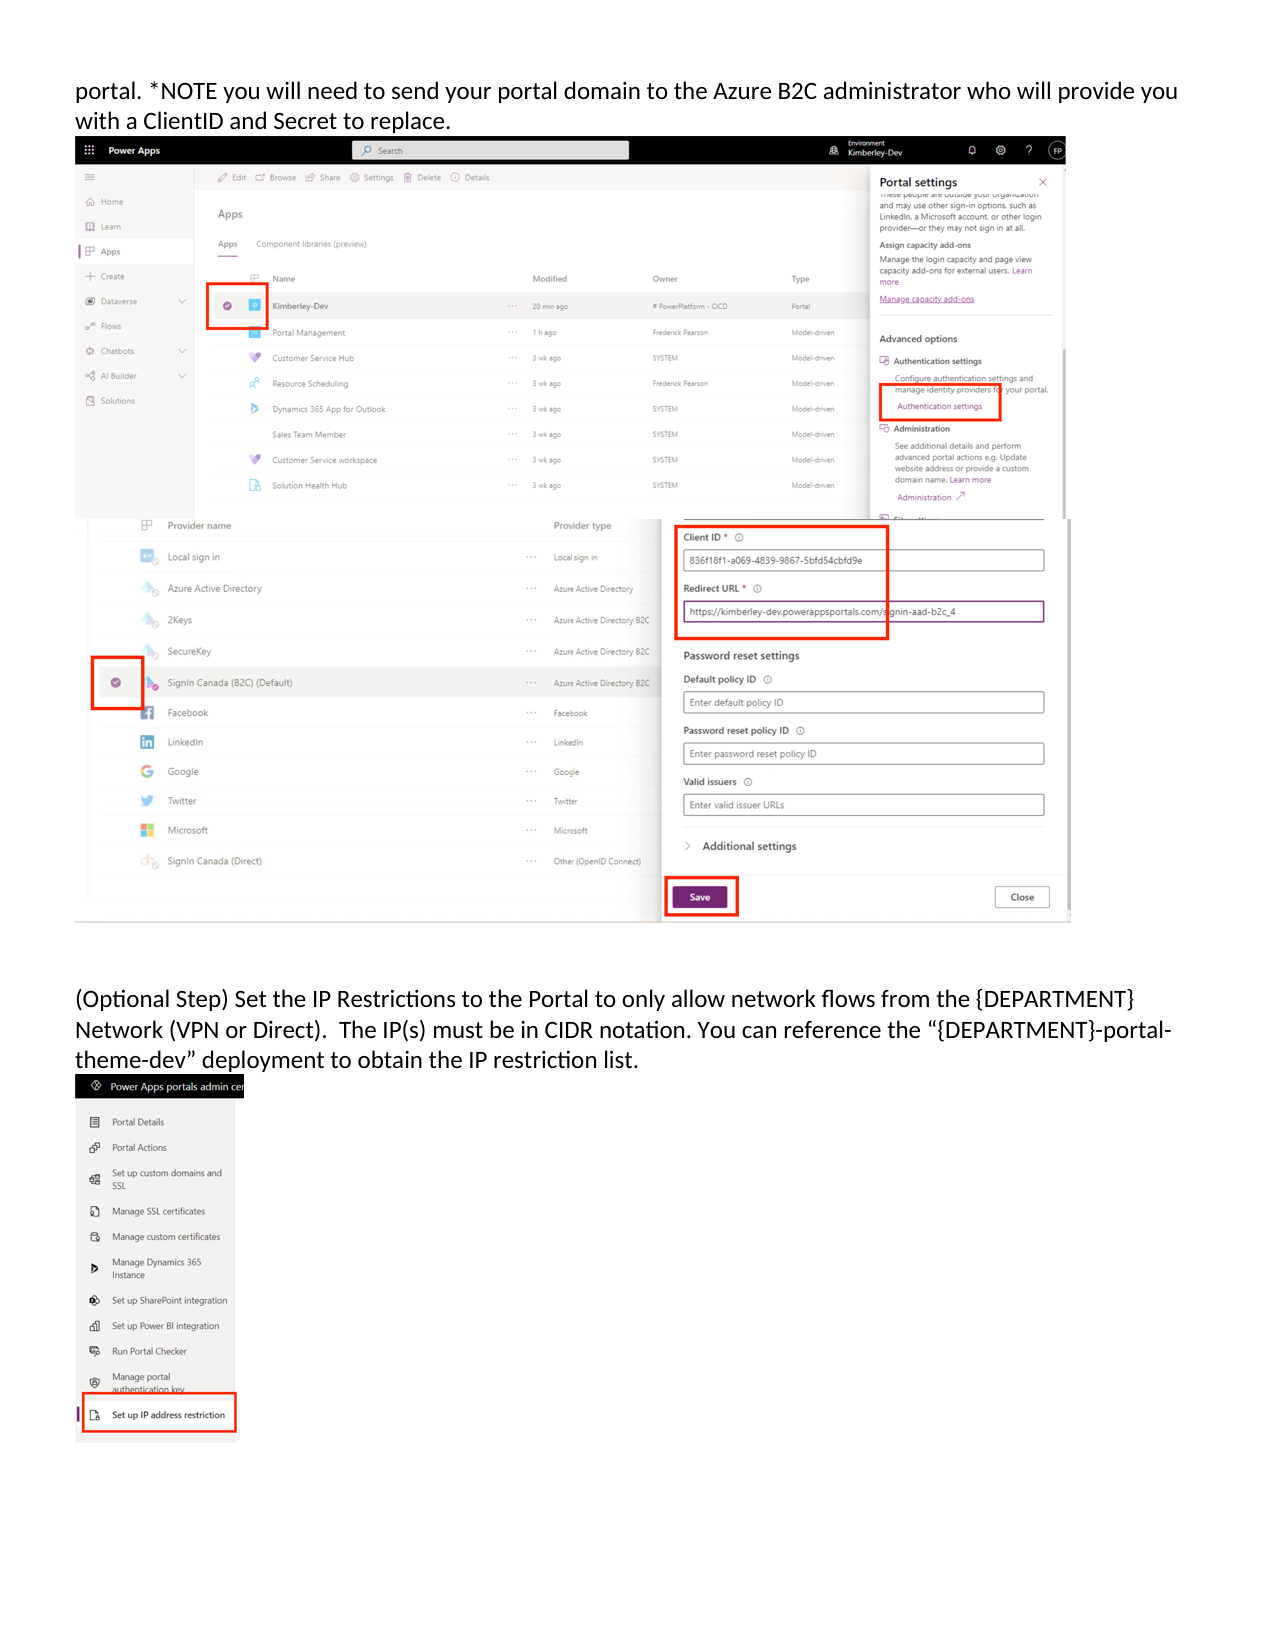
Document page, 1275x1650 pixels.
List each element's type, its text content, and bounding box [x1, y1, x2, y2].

text (Optional Step) Set the IP Restrictions to the Portal to only allow network flows from the {DEPARTMENT} Network (VPN or Direct). The IP(s) must be in CIDR notation. You can reference the “{DEPARTMENT}-portal-theme-dev” deployment to obtain the IP restriction list. [75, 983, 1200, 1075]
picture [75, 1074, 244, 1443]
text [75, 75, 1200, 136]
picture [75, 136, 1071, 923]
